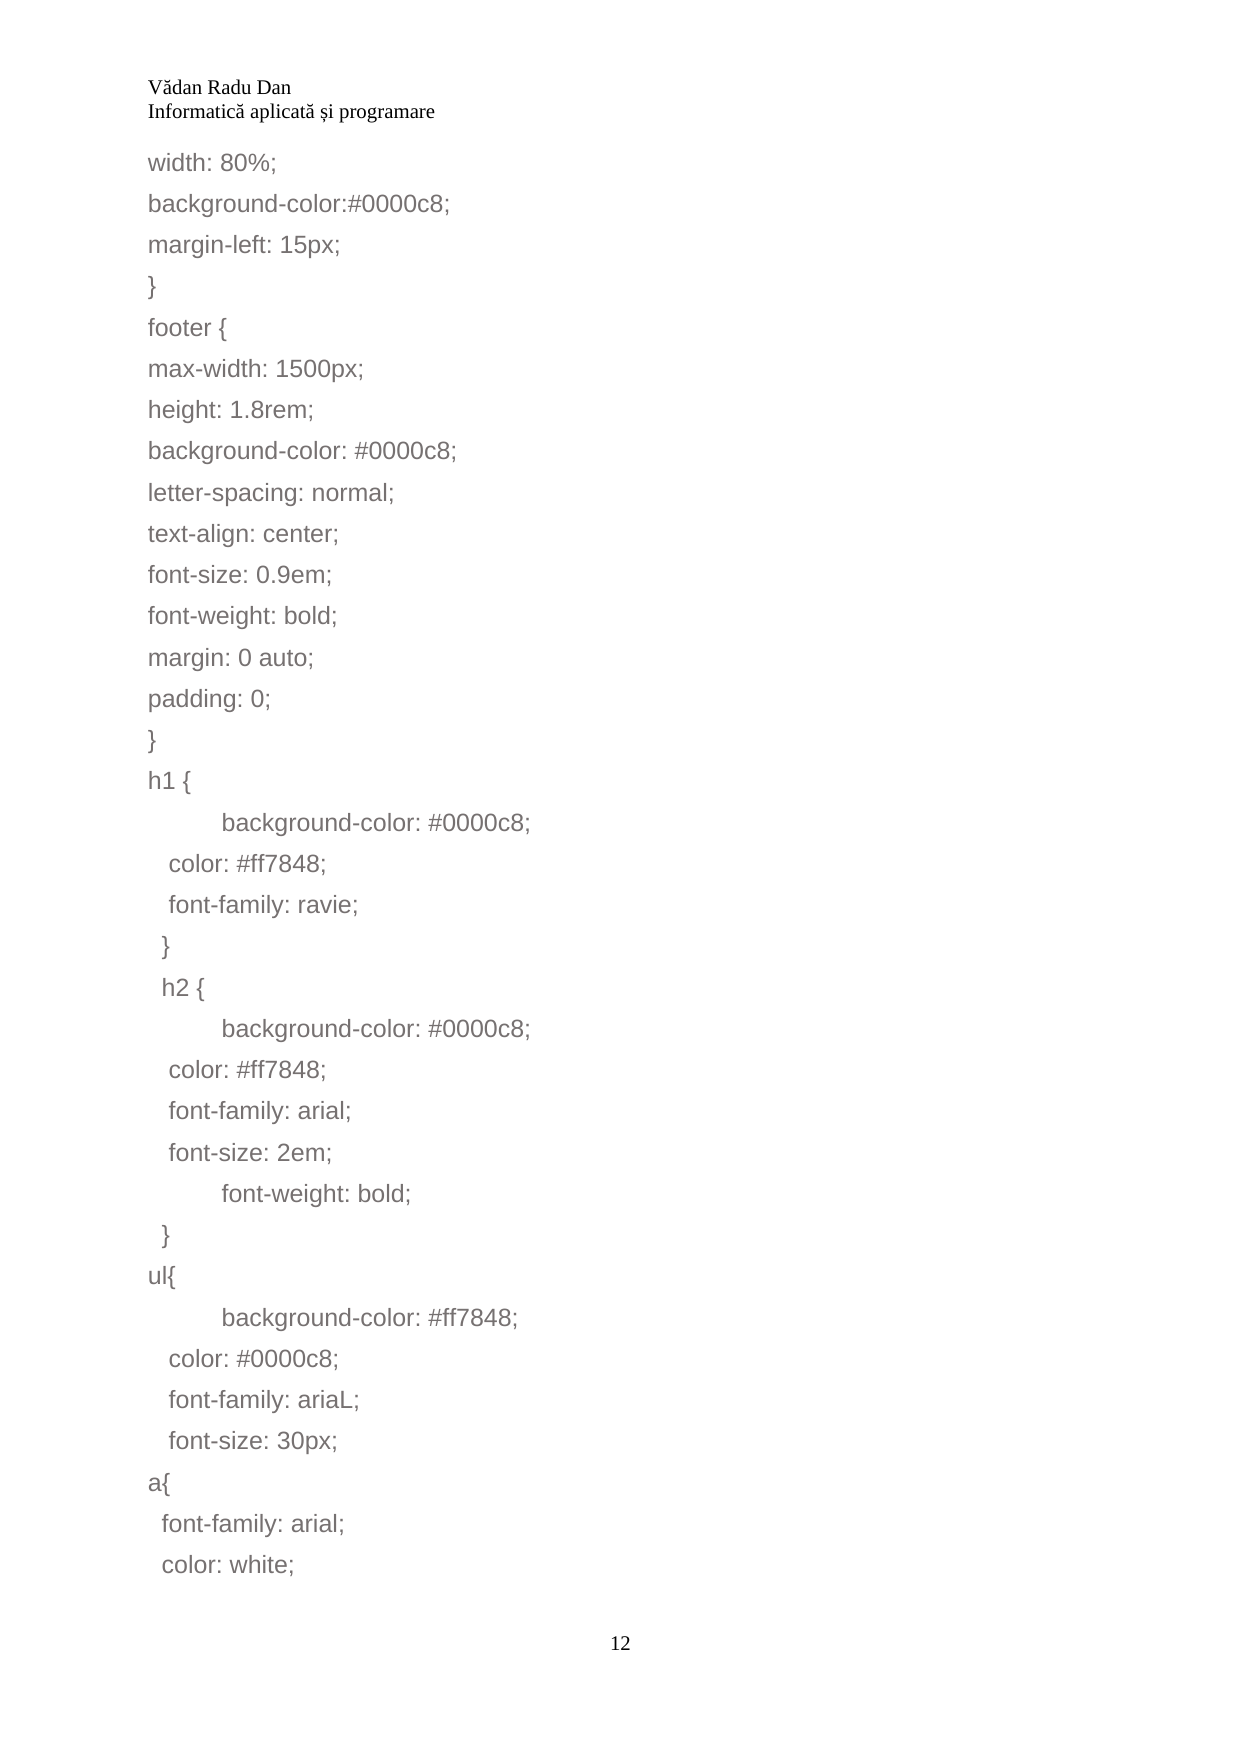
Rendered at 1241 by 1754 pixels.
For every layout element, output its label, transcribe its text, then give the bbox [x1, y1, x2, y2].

text font-size: 30px; [148, 1426, 1093, 1455]
text color: #ff7848; [148, 1055, 1093, 1084]
text font-size: 0.9em; [148, 560, 1093, 589]
text margin-left: 15px; [148, 230, 1093, 259]
text max-width: 1500px; [148, 354, 1093, 383]
text font-family: arial; [148, 1509, 1093, 1538]
text letter-spacing: normal; [148, 478, 1093, 506]
text } [148, 931, 1093, 960]
text a{ [148, 1468, 1093, 1496]
text ul{ [148, 1261, 1093, 1290]
text text-align: center; [148, 519, 1093, 548]
text } [148, 725, 1093, 754]
text background-color: #0000c8; [148, 436, 1093, 465]
text color: #ff7848; [148, 849, 1093, 878]
text height: 1.8rem; [148, 395, 1093, 424]
text footer { [148, 313, 1093, 341]
text font-family: ravie; [148, 890, 1093, 919]
text background-color: #ff7848; [148, 1303, 1093, 1331]
text font-family: arial; [148, 1096, 1093, 1125]
text color: #0000c8; [148, 1344, 1093, 1373]
text font-family: ariaL; [148, 1385, 1093, 1414]
text font-weight: bold; [148, 601, 1093, 630]
text h1 { [148, 766, 1093, 795]
text padding: 0; [148, 684, 1093, 713]
text font-weight: bold; [148, 1179, 1093, 1208]
text width: 80%; [148, 148, 1093, 176]
text background-color: #0000c8; [148, 808, 1093, 836]
text background-color:#0000c8; [148, 189, 1093, 218]
text margin: 0 auto; [148, 643, 1093, 671]
text color: white; [148, 1550, 1093, 1579]
text background-color: #0000c8; [148, 1014, 1093, 1043]
text h2 { [148, 973, 1093, 1001]
text } [148, 271, 1093, 300]
text font-size: 2em; [148, 1138, 1093, 1166]
text } [148, 1220, 1093, 1249]
